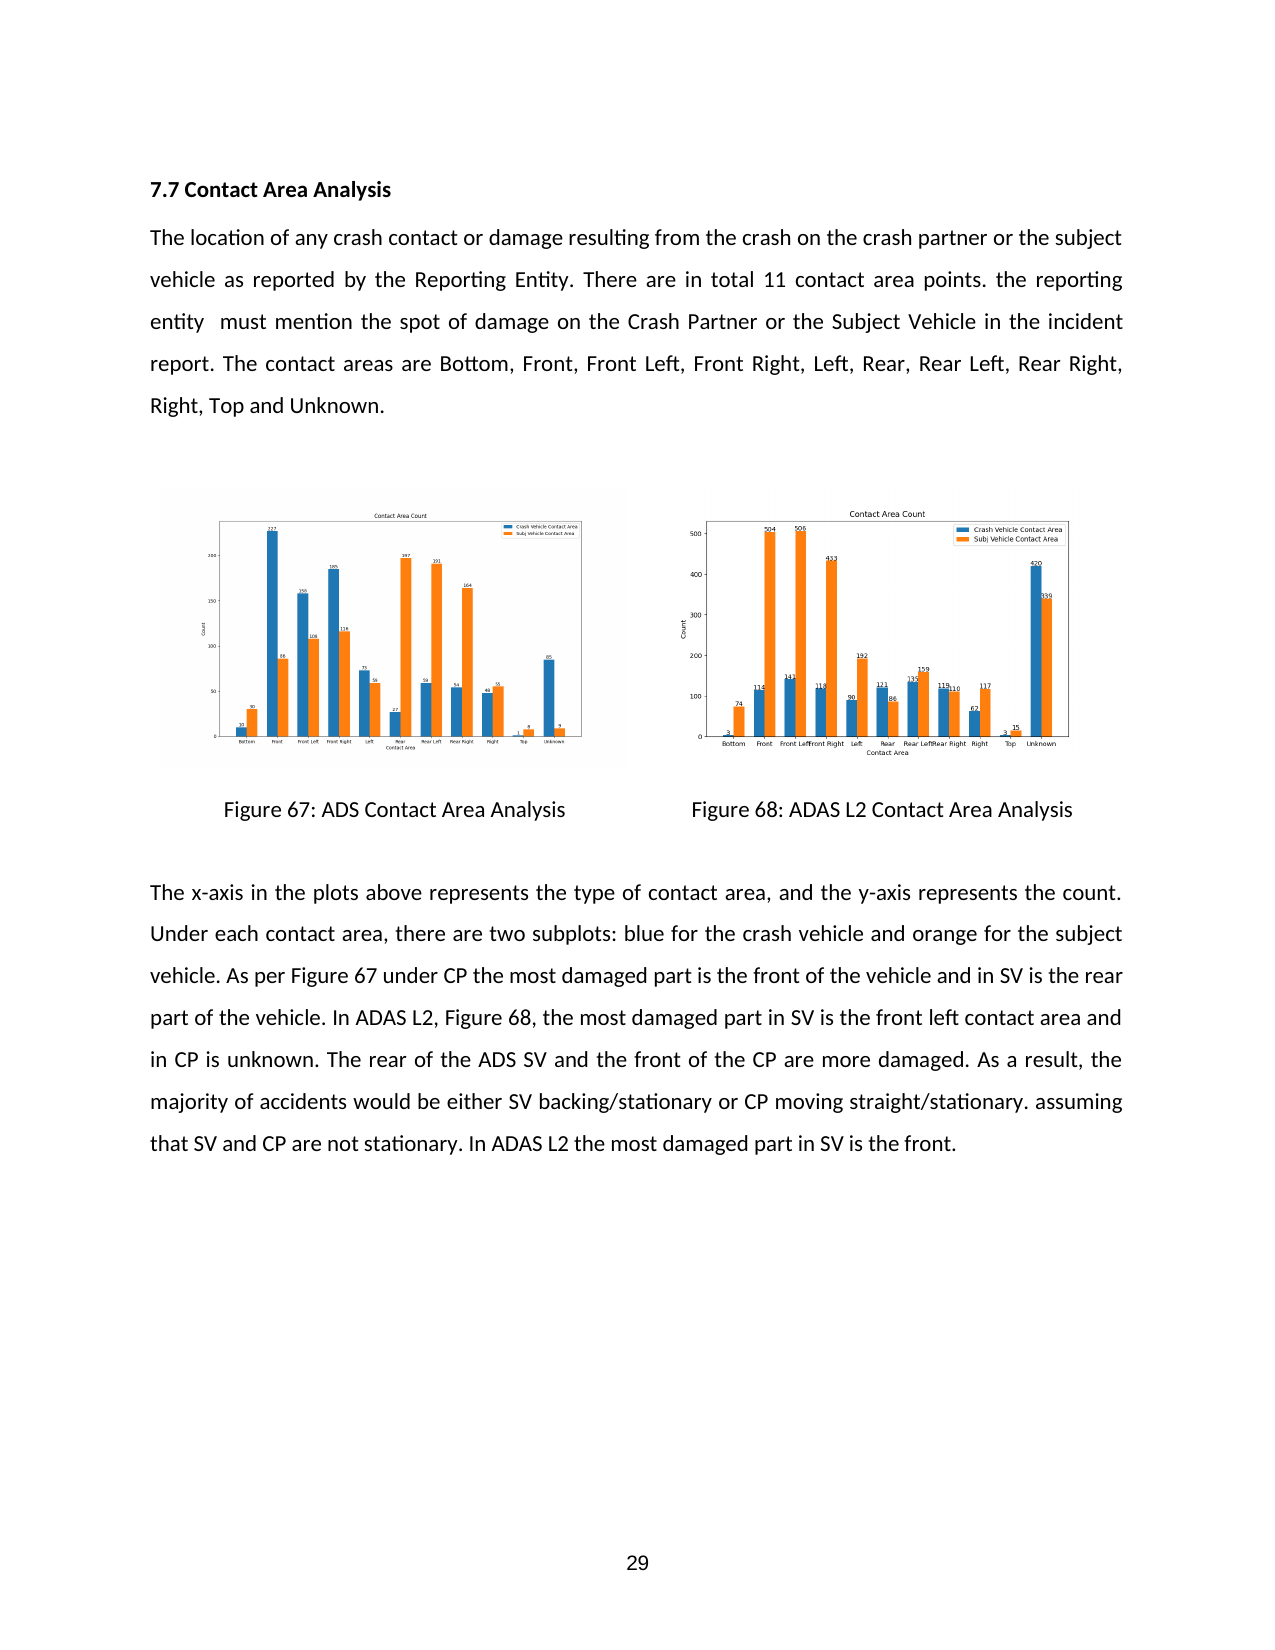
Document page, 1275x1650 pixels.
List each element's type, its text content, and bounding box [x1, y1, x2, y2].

text The location of any crash contact or damage resulting from the crash on the crash partner or the subject vehicle as reported by the Reporting Entity. There are in total 11 contact area points. the reporting entity must mention the spot of damage on the Crash Partner or the Subject Vehicle in the incident report. The contact areas are Bottom, Front, Front Left, Front Right, Left, Rear, Rear Left, Rear Right, Right, Top and Unknown. [150, 223, 1125, 419]
table_header [640, 477, 1125, 783]
table_cell Figure 68: ADAS L2 Contact Area Analysis [640, 785, 1125, 833]
picture [648, 487, 1115, 767]
table_cell Figure 67: ADS Contact Area Analysis [152, 785, 638, 833]
picture [161, 487, 628, 767]
subtitle 7.7 Contact Area Analysis [150, 175, 1125, 203]
text The x-axis in the plots above represents the type of contact area, and the y-axis represents the count. Under each contact area, there are two subplots: blue for the crash vehicle and orange for the subject vehicle. As per Figure 67 under CP the most damaged part is the front of the vehicle and in SV is the rear part of the vehicle. In ADAS L2, Figure 68, the most damaged part in SV is the front left contact area and in CP is unknown. The rear of the ADS SV and the front of the CP are more damaged. As a result, the majority of accidents would be either SV backing/stationary or CP moving straight/stationary. assuming that SV and CP are not stationary. In ADAS L2 the most damaged part in SV is the front. [150, 878, 1125, 1157]
table_header [152, 477, 638, 783]
